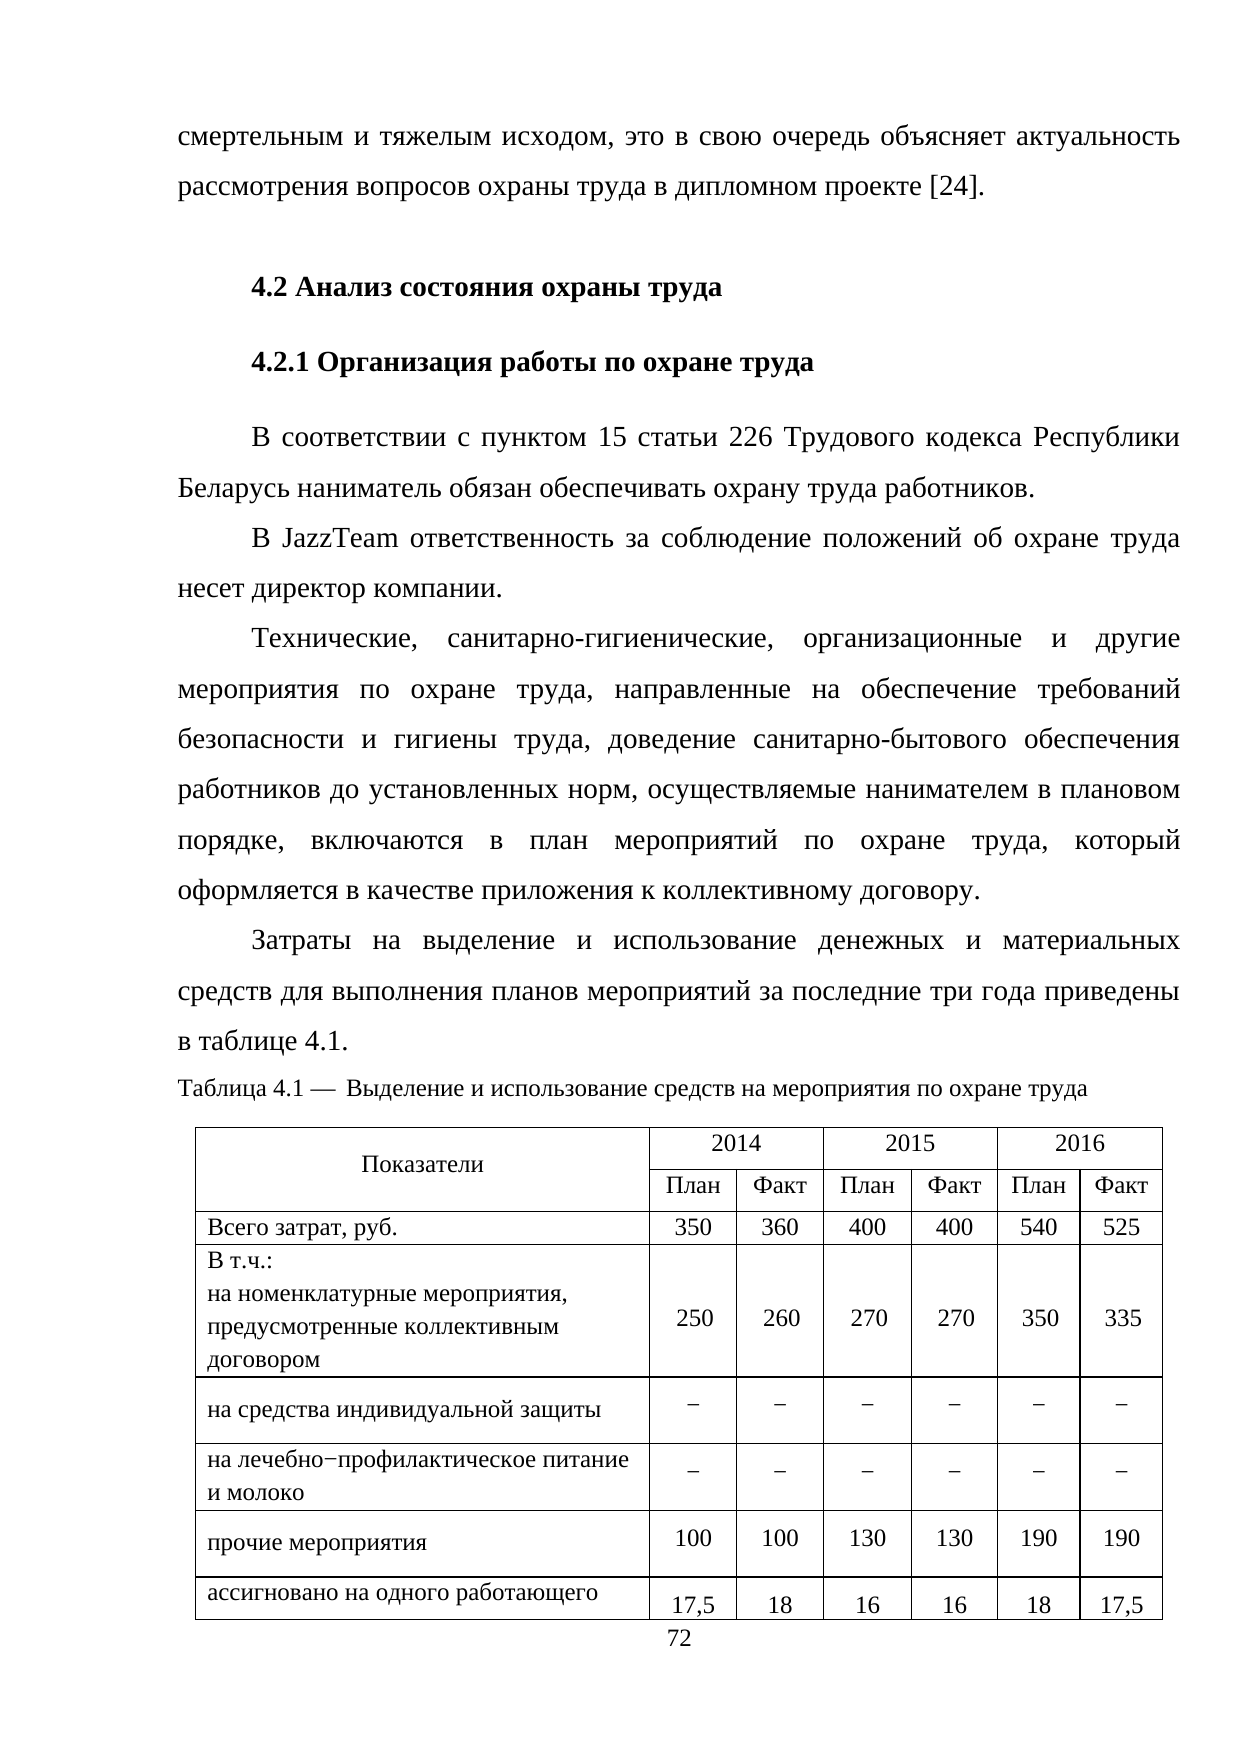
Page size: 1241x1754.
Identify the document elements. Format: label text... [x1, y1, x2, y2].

table_cell 17,5 [1081, 1578, 1162, 1619]
subtitle 4.2.1 Организация работы по охране труда [177, 344, 1181, 378]
text Технические, санитарно-гигиенические, организационные и другие мероприятия по охране труда, направленные на обеспечение требований безопасности и гигиены труда, доведение санитарно-бытового обеспечения работников до установленных норм, осуществляемые нанимателем в плановом порядке, включаются в план мероприятий по охране труда, который оформляется в качестве приложения к коллективному договору. [177, 621, 1181, 906]
table_cell 16 [824, 1578, 911, 1619]
table_cell − [824, 1378, 911, 1443]
table_cell 400 [912, 1212, 997, 1244]
table_cell − [737, 1378, 823, 1443]
table_cell План [650, 1170, 736, 1211]
table_cell 18 [998, 1578, 1079, 1619]
table_header 2015 [824, 1128, 997, 1169]
table_cell − [912, 1378, 997, 1443]
table_cell Факт [1081, 1170, 1162, 1211]
table_cell 18 [737, 1578, 823, 1619]
table_cell [650, 1245, 736, 1278]
table_cell 350 [650, 1212, 736, 1244]
table_cell План [824, 1170, 911, 1211]
table_cell [737, 1245, 823, 1278]
table_cell 400 [824, 1212, 911, 1244]
table_header Показатели [196, 1128, 649, 1211]
text Таблица 4.1 — Выделение и использование средств на мероприятия по охране труда [177, 1073, 1181, 1102]
table_cell 16 [912, 1578, 997, 1619]
table_cell 540 [998, 1212, 1079, 1244]
table_cell Всего затрат, руб. [196, 1212, 649, 1244]
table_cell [196, 1578, 649, 1619]
text Затраты на выделение и использование денежных и материальных средств для выполнения планов мероприятий за последние три года приведены в таблице 4.1. [177, 922, 1181, 1057]
table_cell 190 [998, 1511, 1079, 1576]
table_cell 100 [737, 1511, 823, 1576]
subtitle 4.2 Анализ состояния охраны труда [177, 269, 1181, 302]
table_cell − [912, 1444, 997, 1510]
table_cell Факт [737, 1170, 823, 1211]
table_header 2014 [650, 1128, 823, 1169]
table_cell 270 [912, 1278, 997, 1376]
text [177, 118, 1181, 202]
table_cell прочие мероприятия [196, 1511, 649, 1576]
table_cell [1081, 1245, 1162, 1278]
table_cell 100 [650, 1511, 736, 1576]
text В соответствии с пунктом 15 статьи 226 Трудового кодекса Республики Беларусь наниматель обязан обеспечивать охрану труда работников. [177, 419, 1181, 503]
table_cell на номенклатурные мероприятия, предусмотренные коллективным договором [196, 1278, 649, 1376]
table_cell 360 [737, 1212, 823, 1244]
table_cell 350 [998, 1278, 1079, 1376]
table_cell 270 [824, 1278, 911, 1376]
table_cell В т.ч.: [196, 1245, 649, 1278]
table_cell 130 [912, 1511, 997, 1576]
table_cell 130 [824, 1511, 911, 1576]
table_header 2016 [998, 1128, 1162, 1169]
table_cell 335 [1081, 1278, 1162, 1376]
table_cell − [824, 1444, 911, 1510]
table_cell План [998, 1170, 1079, 1211]
table_cell [912, 1245, 997, 1278]
table_cell − [650, 1378, 736, 1443]
table_cell 17,5 [650, 1578, 736, 1619]
table_cell − [998, 1378, 1079, 1443]
table_cell [998, 1245, 1079, 1278]
table_cell 250 [650, 1278, 736, 1376]
table_cell на средства индивидуальной защиты [196, 1378, 649, 1443]
table_cell − [1081, 1378, 1162, 1443]
table_cell [824, 1245, 911, 1278]
table_cell Факт [912, 1170, 997, 1211]
table_cell − [998, 1444, 1079, 1510]
table_cell 260 [737, 1278, 823, 1376]
table_cell − [737, 1444, 823, 1510]
table_cell на лечебно−профилактическое питание и молоко [196, 1444, 649, 1510]
text В JazzTeam ответственность за соблюдение положений об охране труда несет директор компании. [177, 520, 1181, 604]
table_cell − [650, 1444, 736, 1510]
table_cell − [1081, 1444, 1162, 1510]
table_cell 525 [1081, 1212, 1162, 1244]
table_cell 190 [1081, 1511, 1162, 1576]
